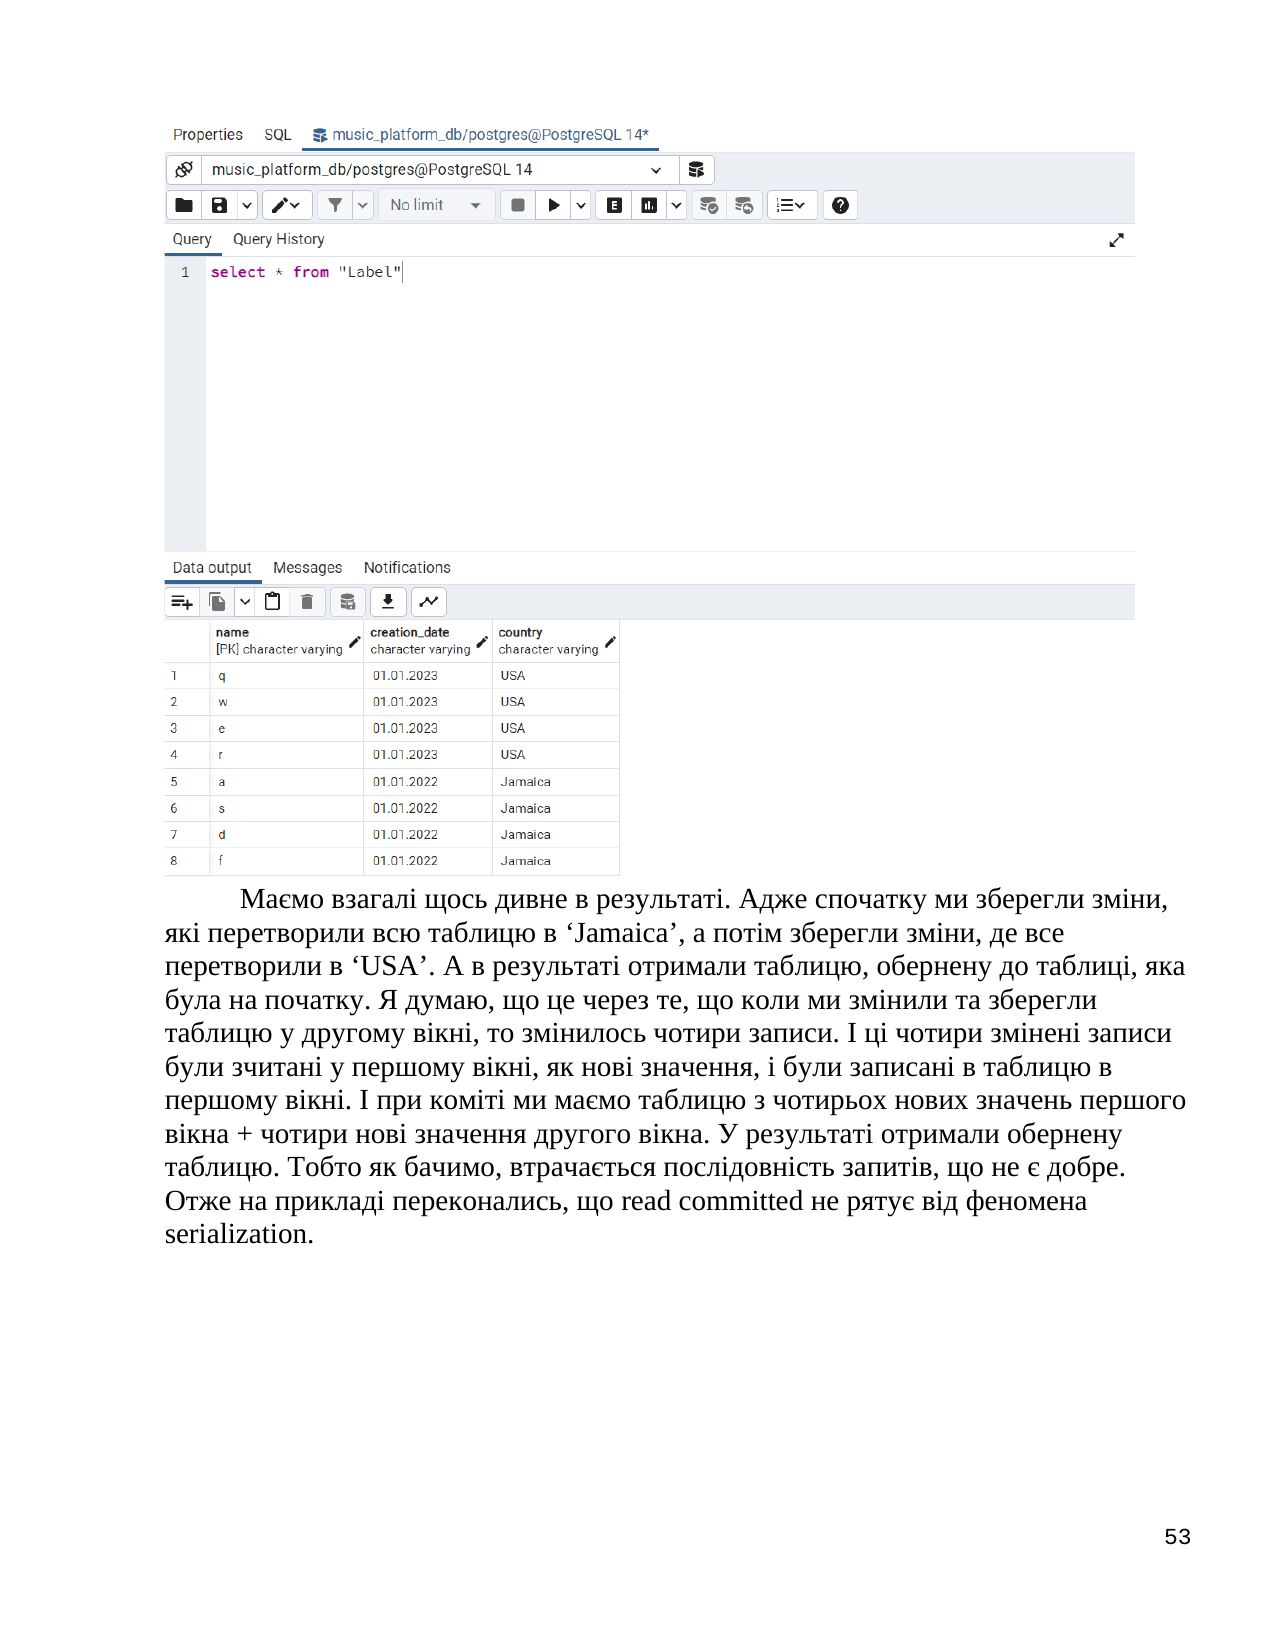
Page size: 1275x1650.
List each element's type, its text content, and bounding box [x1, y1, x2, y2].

picture [164, 118, 1135, 882]
text Маємо взагалі щось дивне в результаті. Адже спочатку ми зберегли зміни, які перетворили всю таблицю в ‘Jamaica’, а потім зберегли зміни, де все перетворили в ‘USA’. А в результаті отримали таблицю, обернену до таблиці, яка була на початку. Я думаю, що це через те, що коли ми змінили та зберегли таблицю у другому вікні, то змінилось чотири записи. І ці чотири змінені записи були зчитані у першому вікні, як нові значення, і були записані в таблицю в першому вікні. І при коміті ми маємо таблицю з чотирьох нових значень першого вікна + чотири нові значення другого вікна. У результаті отримали обернену таблицю. Тобто як бачимо, втрачається послідовність запитів, що не є добре. Отже на прикладі переконались, що read committed не рятує від феномена serialization. [164, 881, 1198, 1250]
